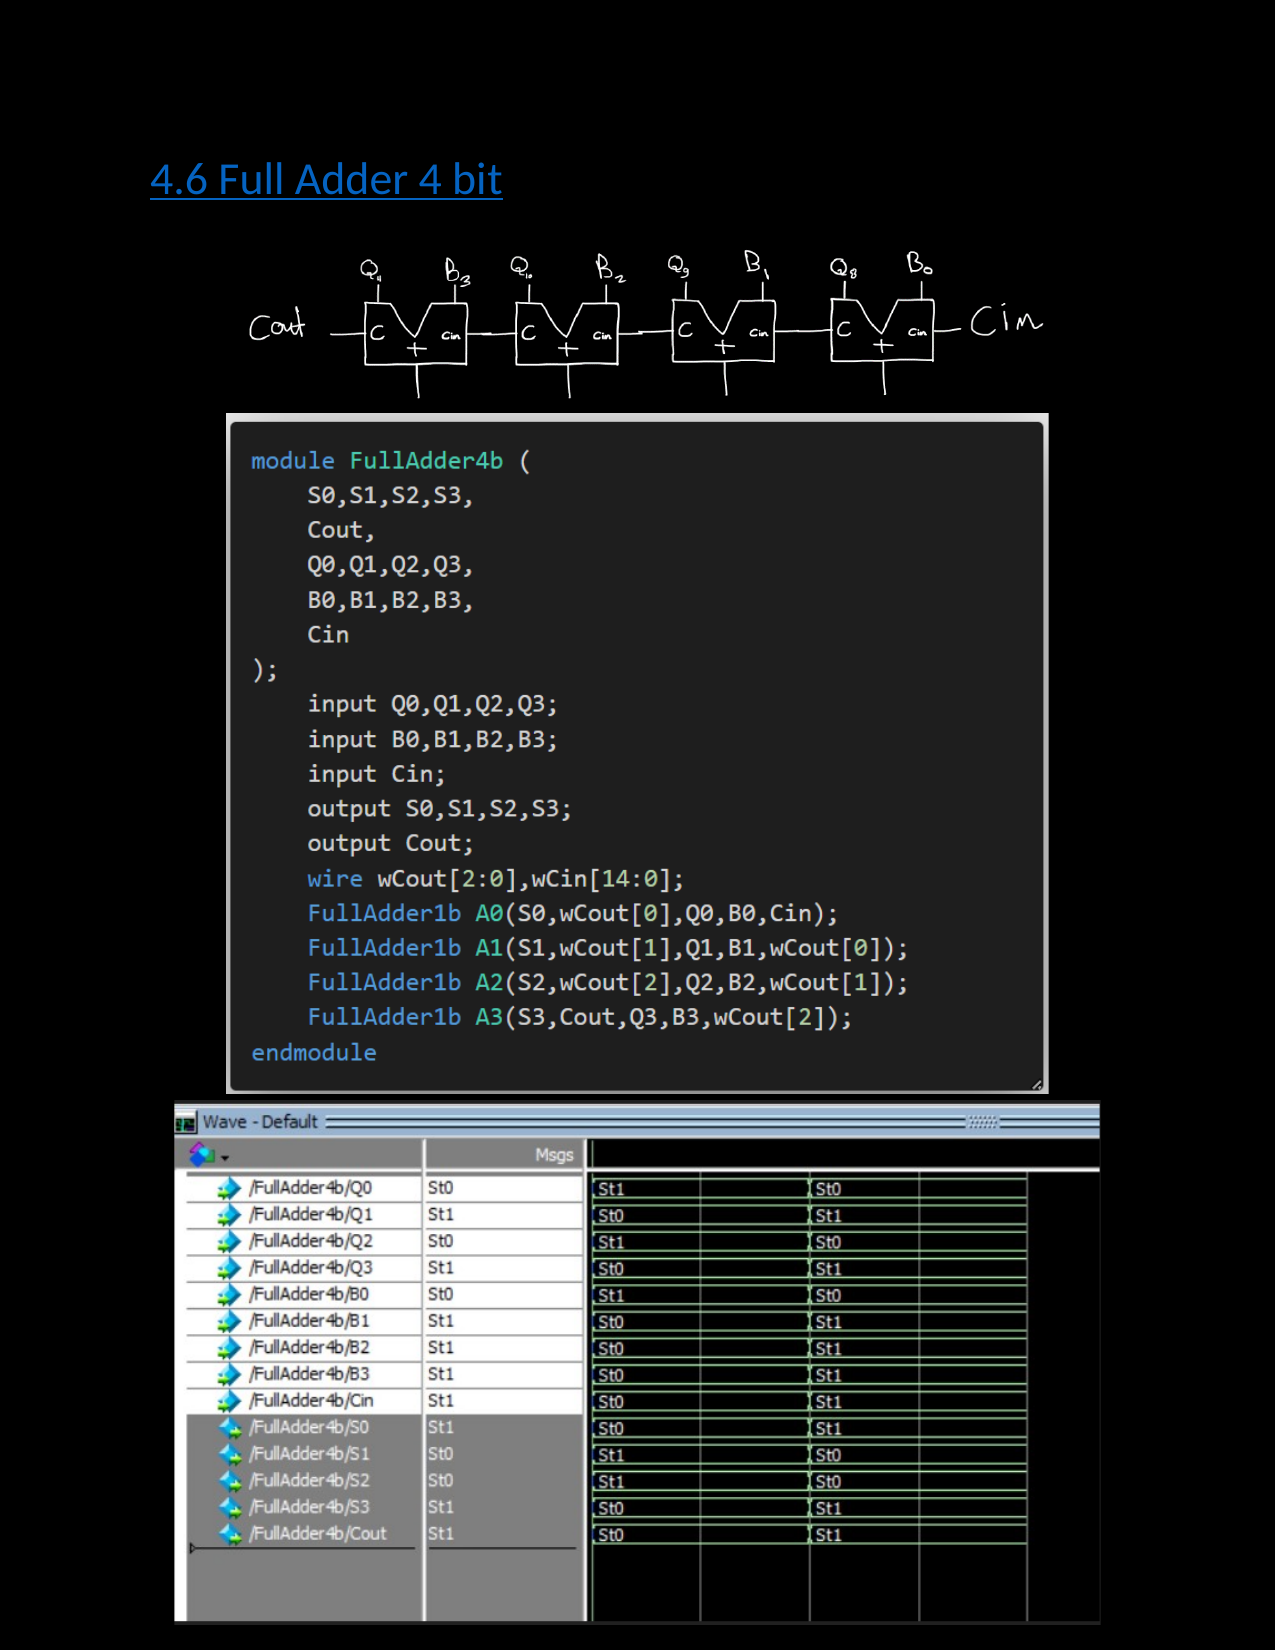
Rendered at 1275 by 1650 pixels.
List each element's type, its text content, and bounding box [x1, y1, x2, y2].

picture [174, 1100, 1101, 1625]
picture [215, 220, 1060, 1094]
text 4.6 Full Adder 4 bit [150, 150, 1125, 206]
